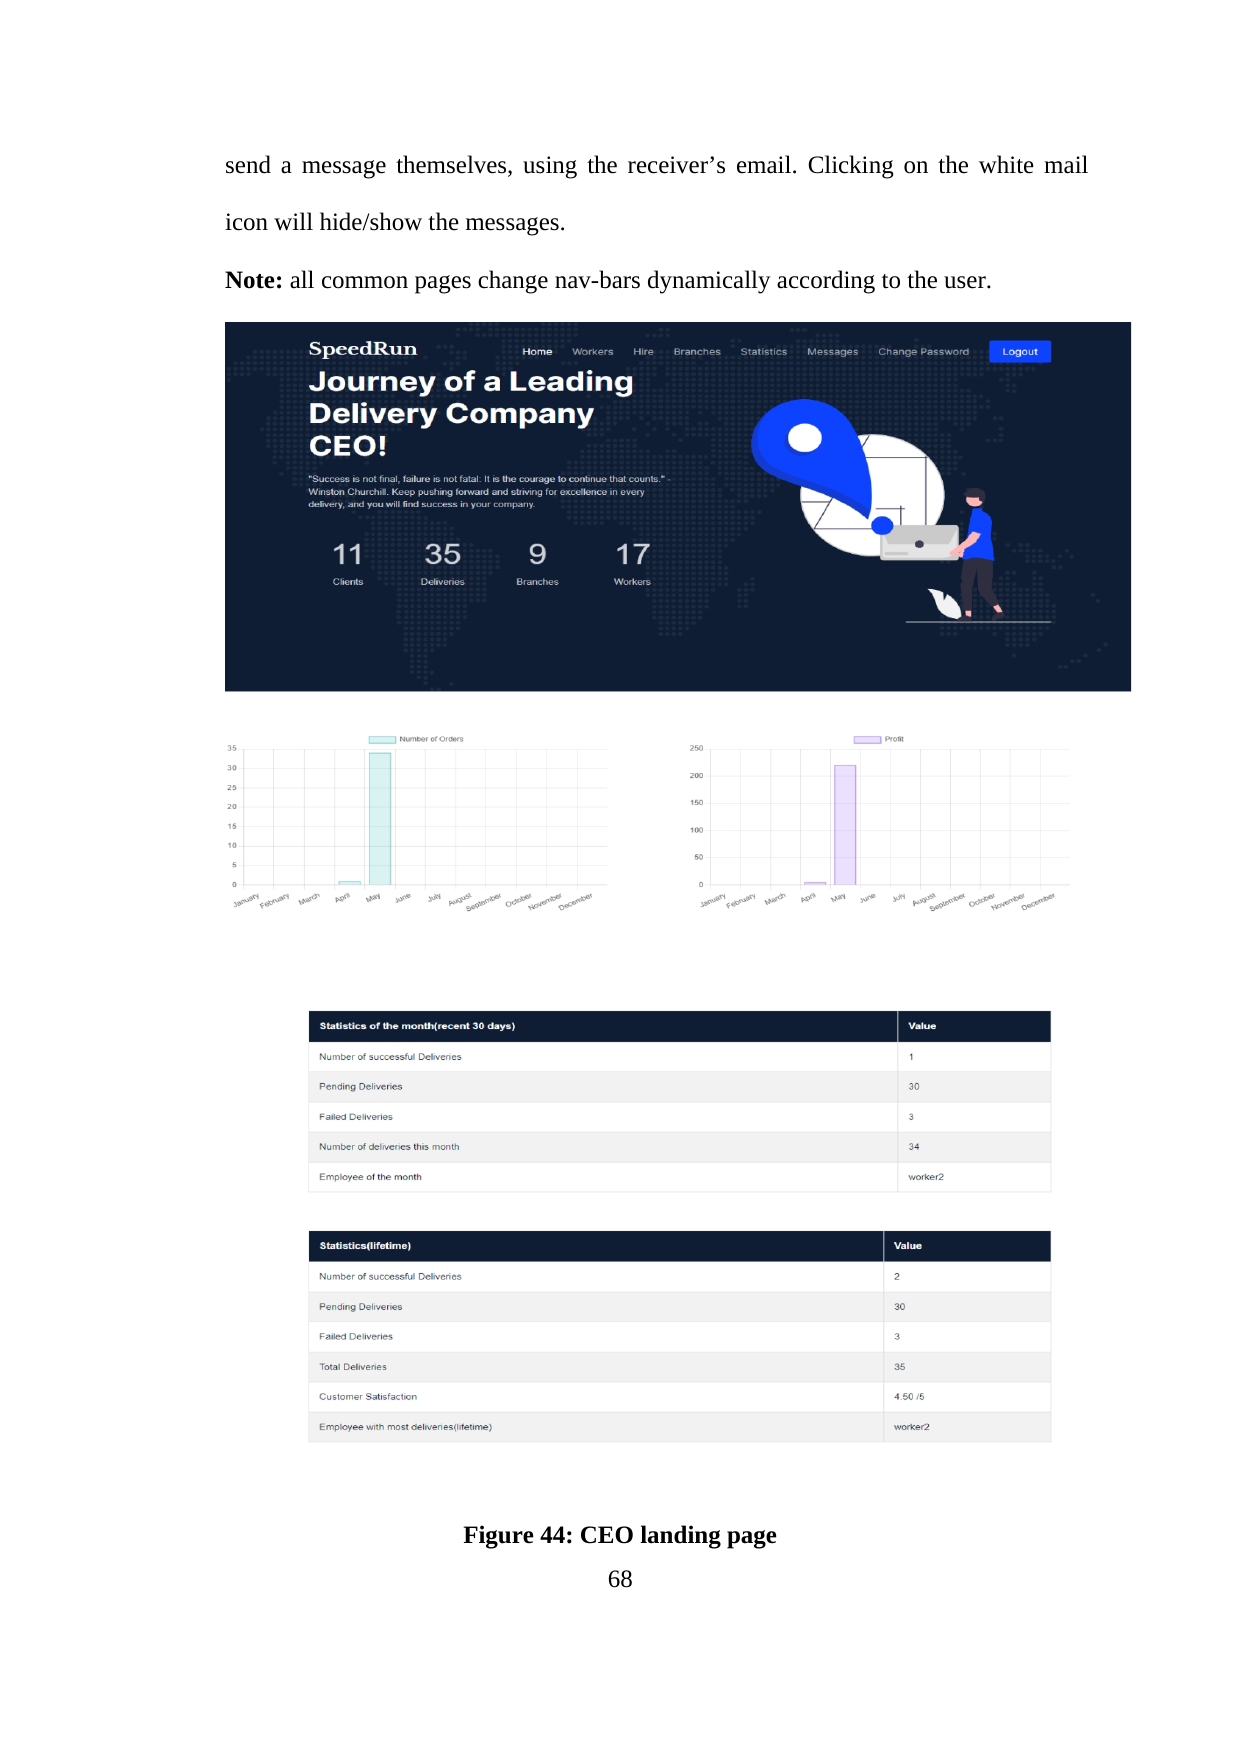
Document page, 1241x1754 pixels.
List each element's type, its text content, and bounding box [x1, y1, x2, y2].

list Note: all common pages change nav-bars dynamically according to the user. [225, 265, 1090, 294]
picture [225, 322, 1132, 1479]
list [225, 150, 1090, 236]
text Figure 44: CEO landing page [150, 1520, 1090, 1549]
